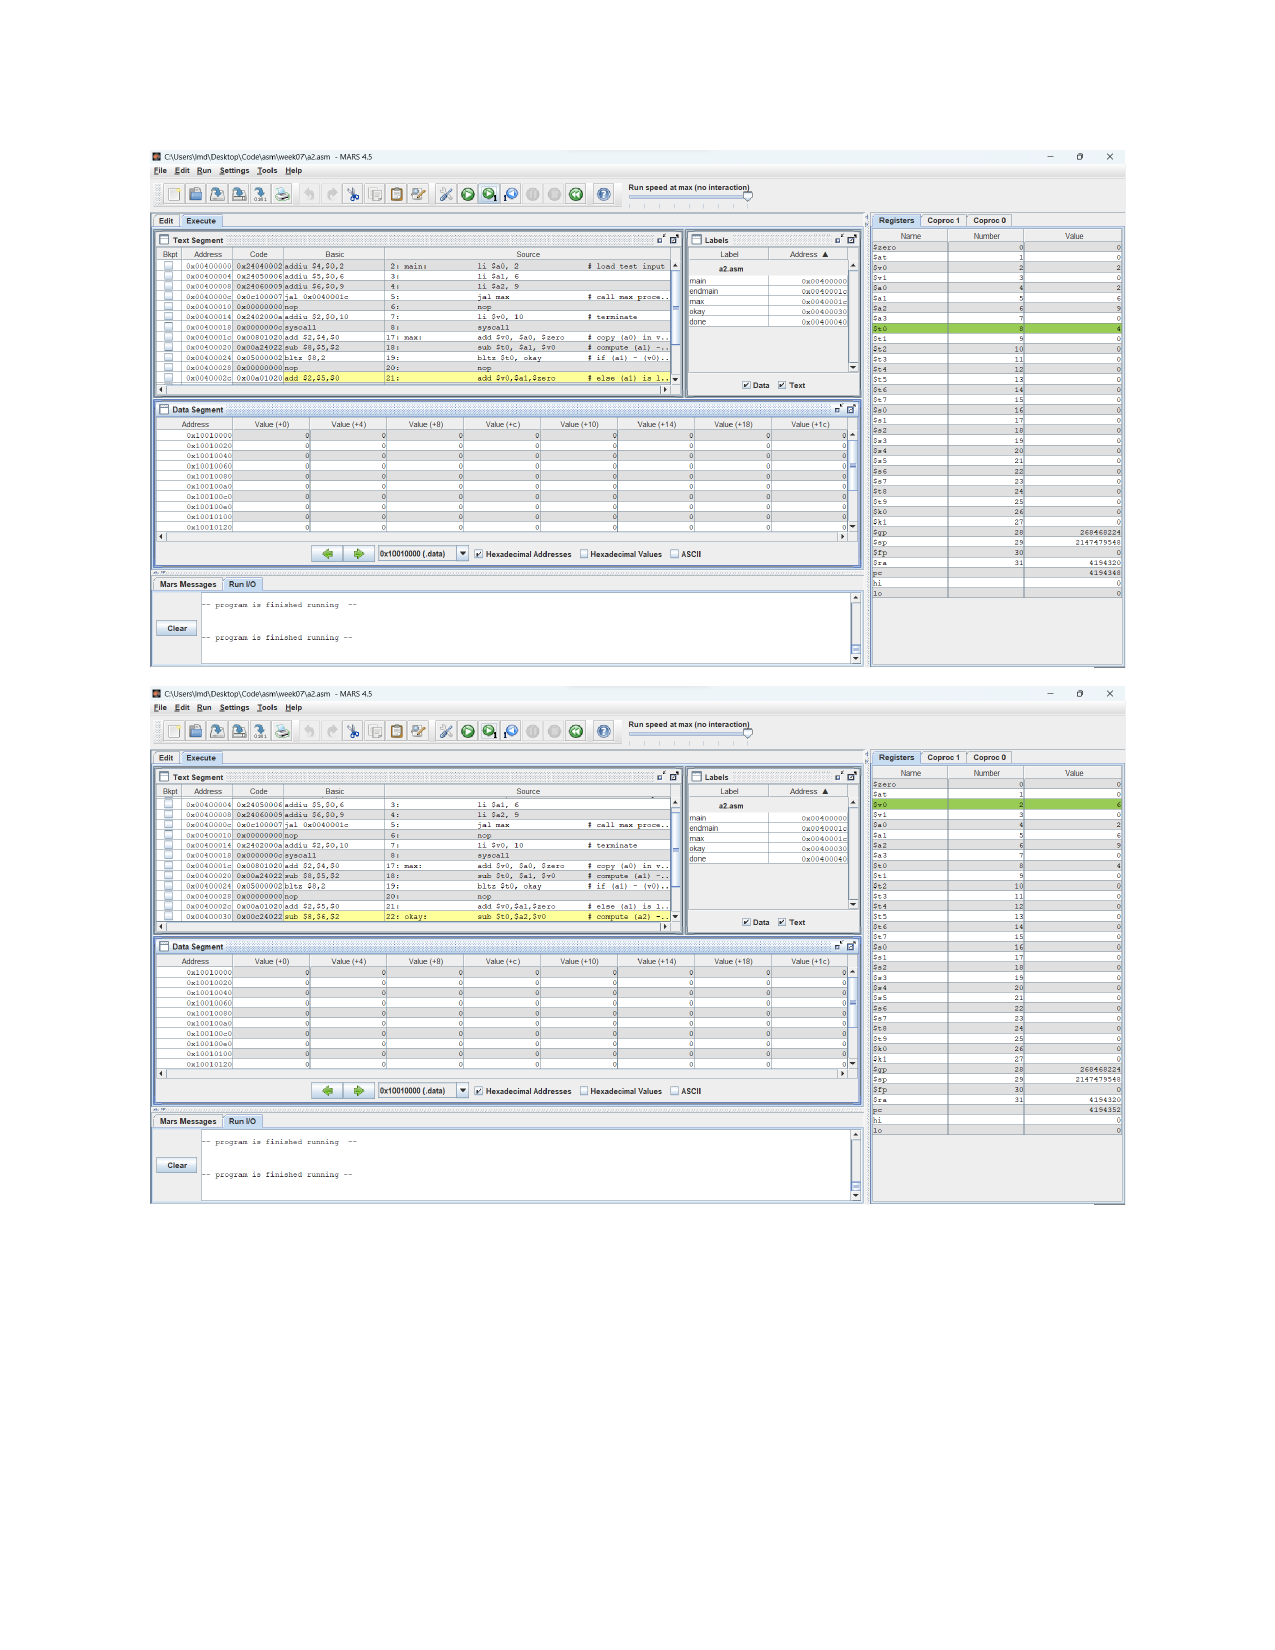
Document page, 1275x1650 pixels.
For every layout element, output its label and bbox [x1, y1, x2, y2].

picture [150, 686, 1125, 1205]
picture [150, 150, 1125, 668]
